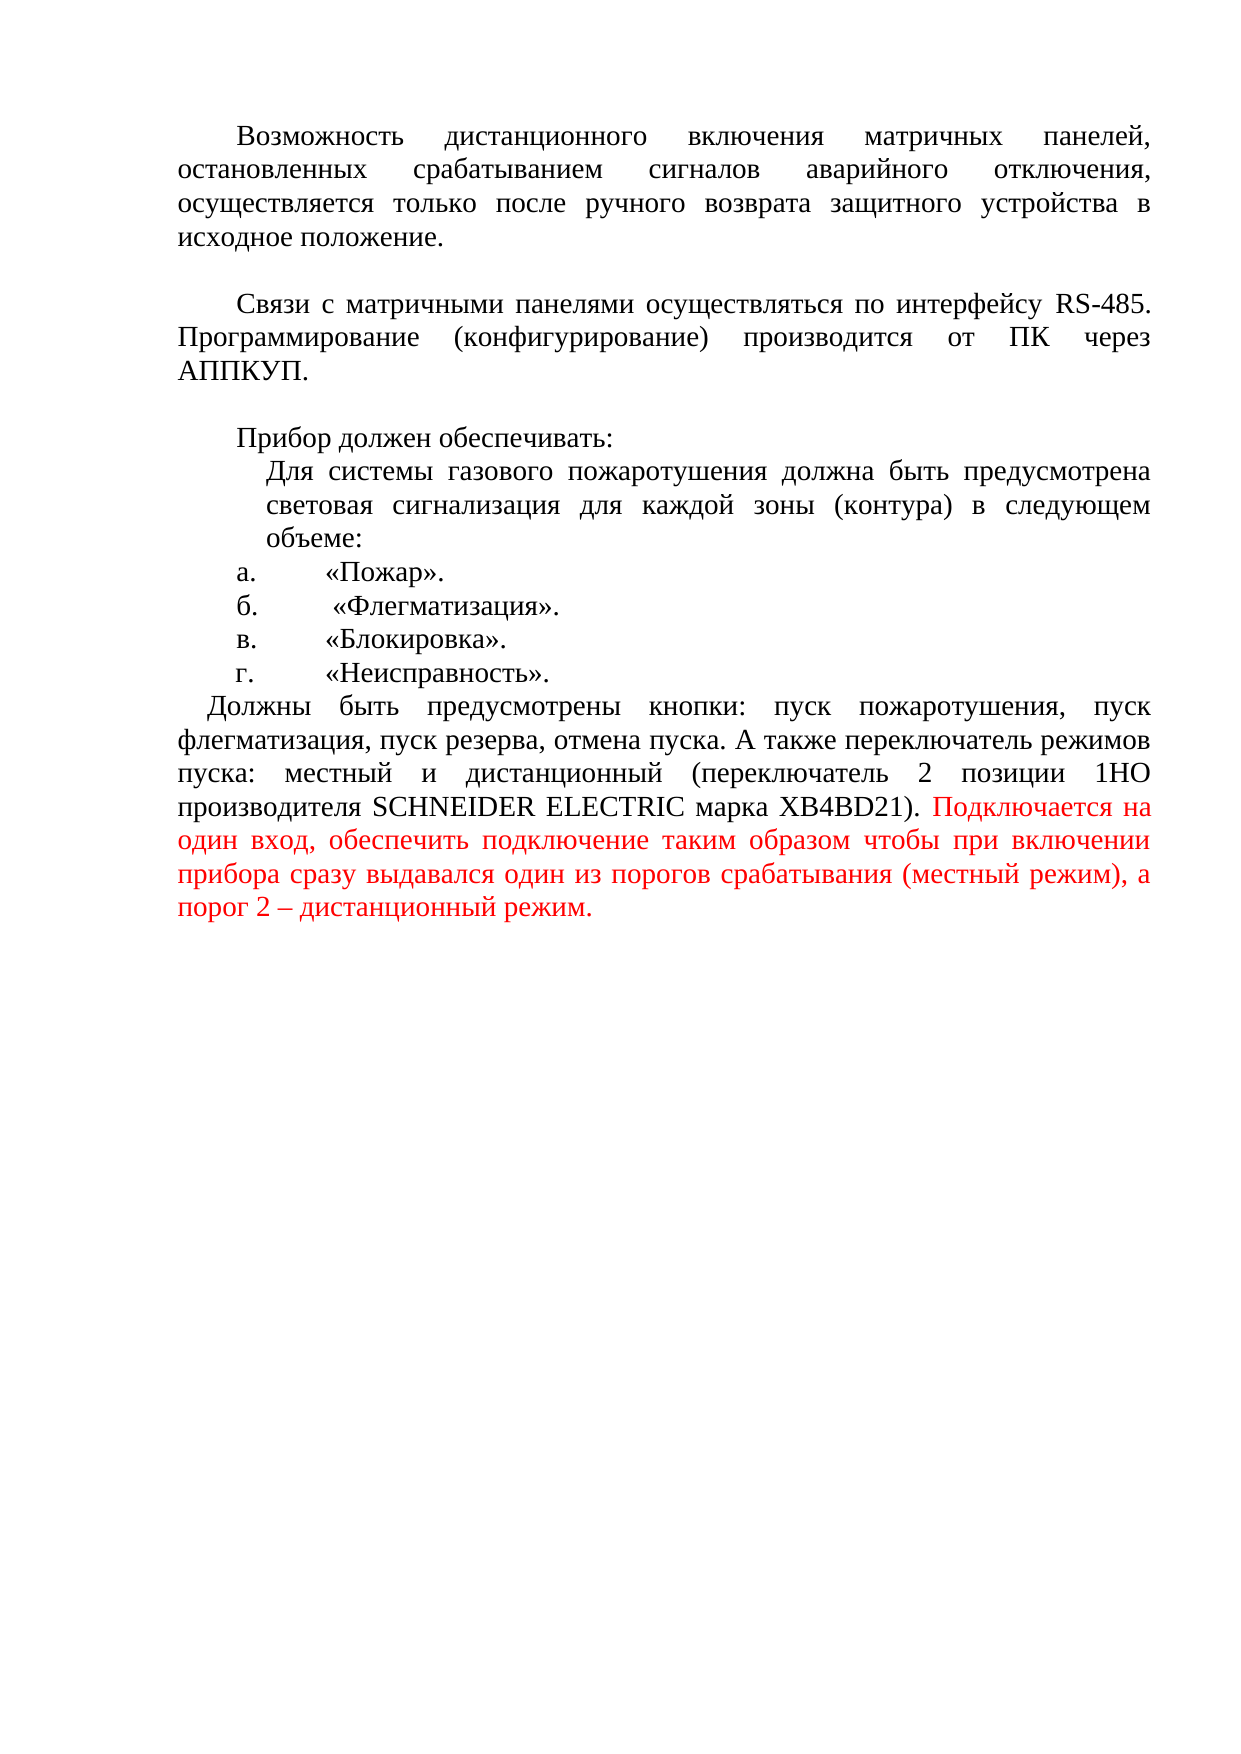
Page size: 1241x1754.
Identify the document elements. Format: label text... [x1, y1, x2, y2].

text Прибор должен обеспечивать: [177, 420, 1152, 453]
list «Блокировка». [177, 621, 1152, 655]
list «Неисправность». [177, 655, 1152, 688]
text Должны быть предусмотрены кнопки: пуск пожаротушения, пуск флегматизация, пуск резерва, отмена пуска. А также переключатель режимов пуска: местный и дистанционный (переключатель 2 позиции 1НО производителя SCHNEIDER ELECTRIC марка XB4BD21). Подключается на один вход, обеспечить подключение таким образом чтобы при включении прибора сразу выдавался один из порогов срабатывания (местный режим), а порог 2 – дистанционный режим. [177, 688, 1152, 923]
list «Пожар». [177, 554, 1152, 588]
text Связи с матричными панелями осуществляться по интерфейсу RS-485. Программирование (конфигурирование) производится от ПК через АППКУП. [177, 286, 1152, 386]
list «Флегматизация». [177, 588, 1152, 621]
text Возможность дистанционного включения матричных панелей, остановленных срабатыванием сигналов аварийного отключения, осуществляется только после ручного возврата защитного устройства в исходное положение. [177, 118, 1152, 252]
text Для системы газового пожаротушения должна быть предусмотрена световая сигнализация для каждой зоны (контура) в следующем объеме: [266, 453, 1152, 554]
